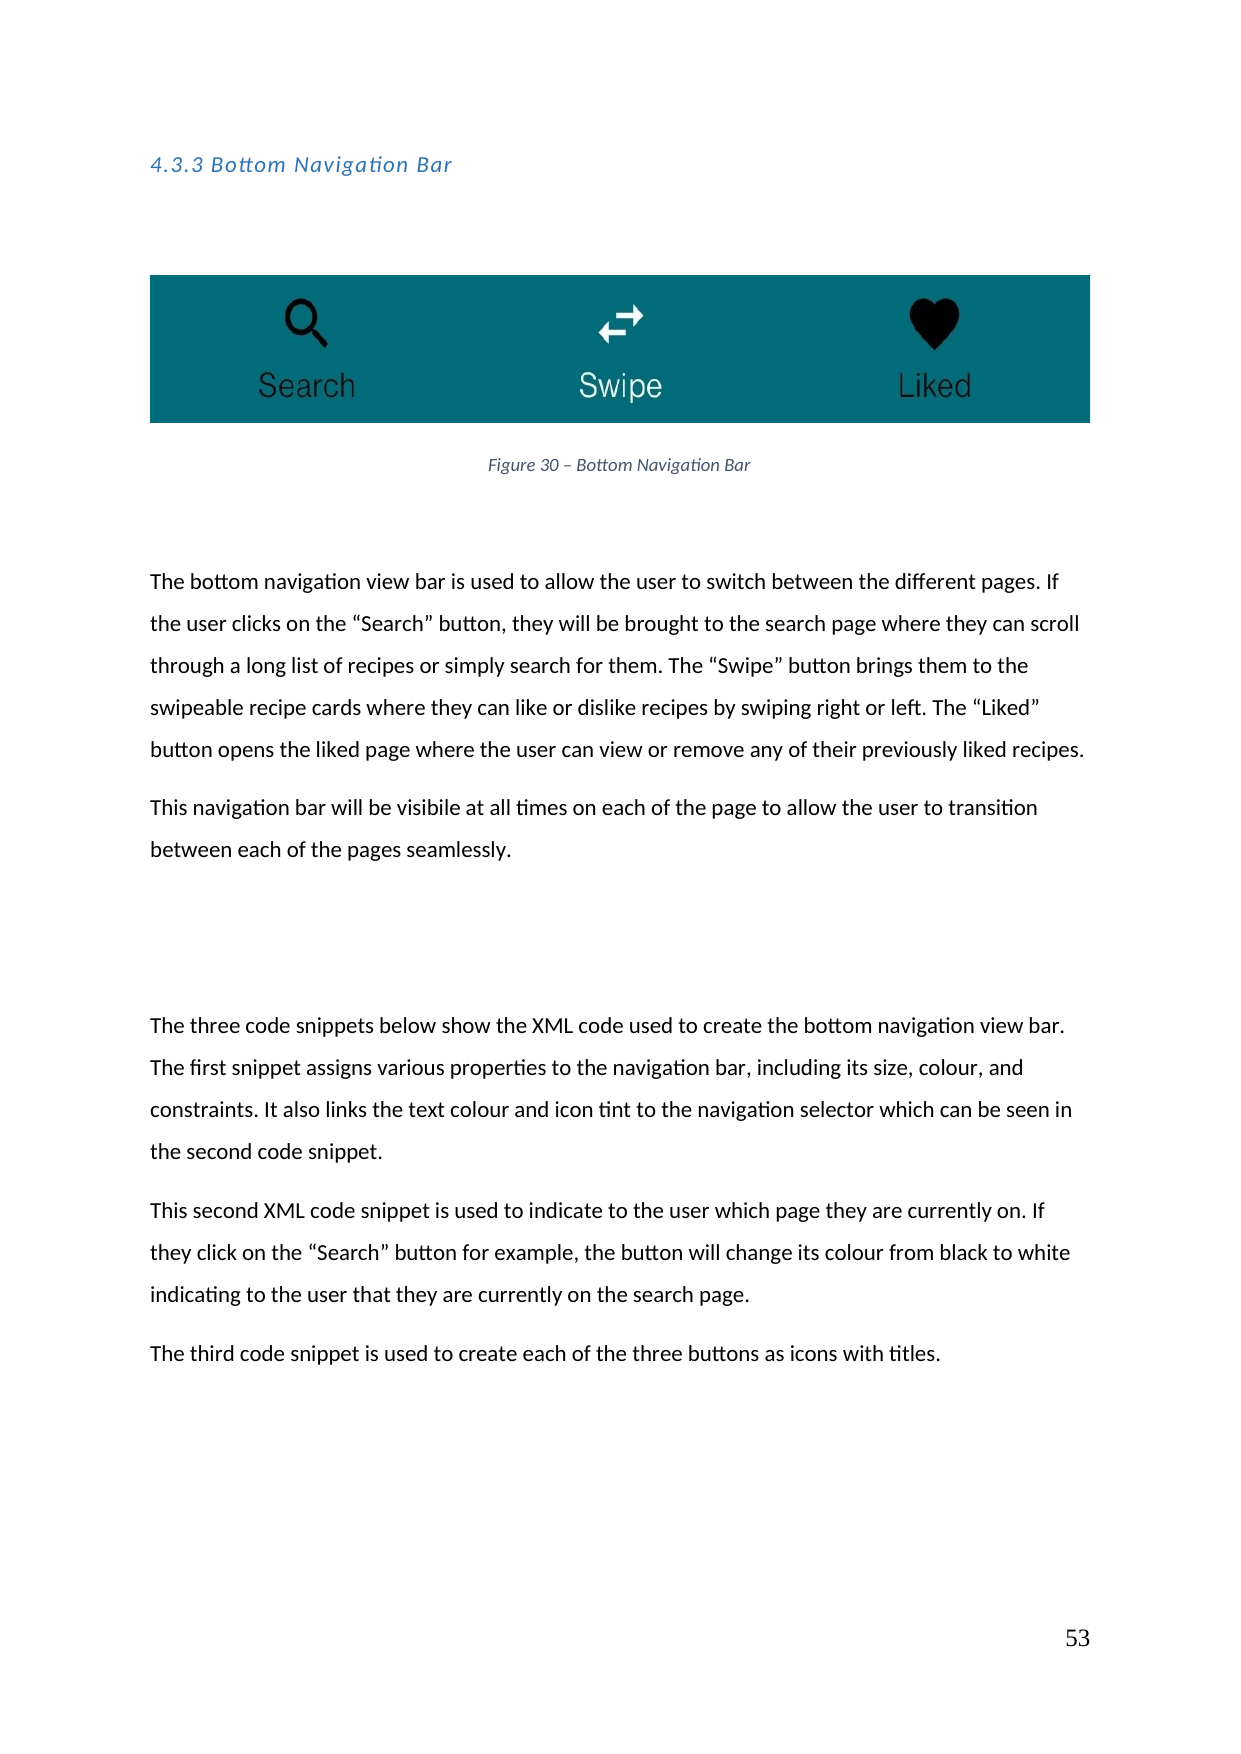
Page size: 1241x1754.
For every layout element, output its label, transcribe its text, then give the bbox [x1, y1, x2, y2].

text The bottom navigation view bar is used to allow the user to switch between the different pages. If the user clicks on the “Search” button, they will be brought to the search page where they can scroll through a long list of recipes or simply search for them. The “Swipe” button brings them to the swipeable recipe cards where they can like or dislike recipes by swiping right or left. The “Liked” button opens the liked page where the user can view or remove any of their previously liked recipes. [150, 567, 1090, 763]
text The third code snippet is used to create each of the three buttons as icons with titles. [150, 1339, 1090, 1367]
picture [150, 275, 1091, 423]
text This second XML code snippet is used to indicate to the user which page they are currently on. If they click on the “Search” button for example, the button will change its colour from black to white indicating to the user that they are currently on the search page. [150, 1196, 1090, 1308]
text Figure 30 – Bottom Navigation Bar [150, 453, 1090, 476]
text The three code snippets below show the XML code used to create the bottom navigation view bar. The first snippet assigns various properties to the navigation bar, including its size, colour, and constraints. It also links the text colour and icon tint to the navigation selector which can be seen in the second code snippet. [150, 1011, 1090, 1165]
text This navigation bar will be visibile at all times on each of the page to allow the user to transition between each of the pages seamlessly. [150, 793, 1090, 863]
subtitle 4.3.3 Bottom Navigation Bar [150, 150, 1090, 178]
